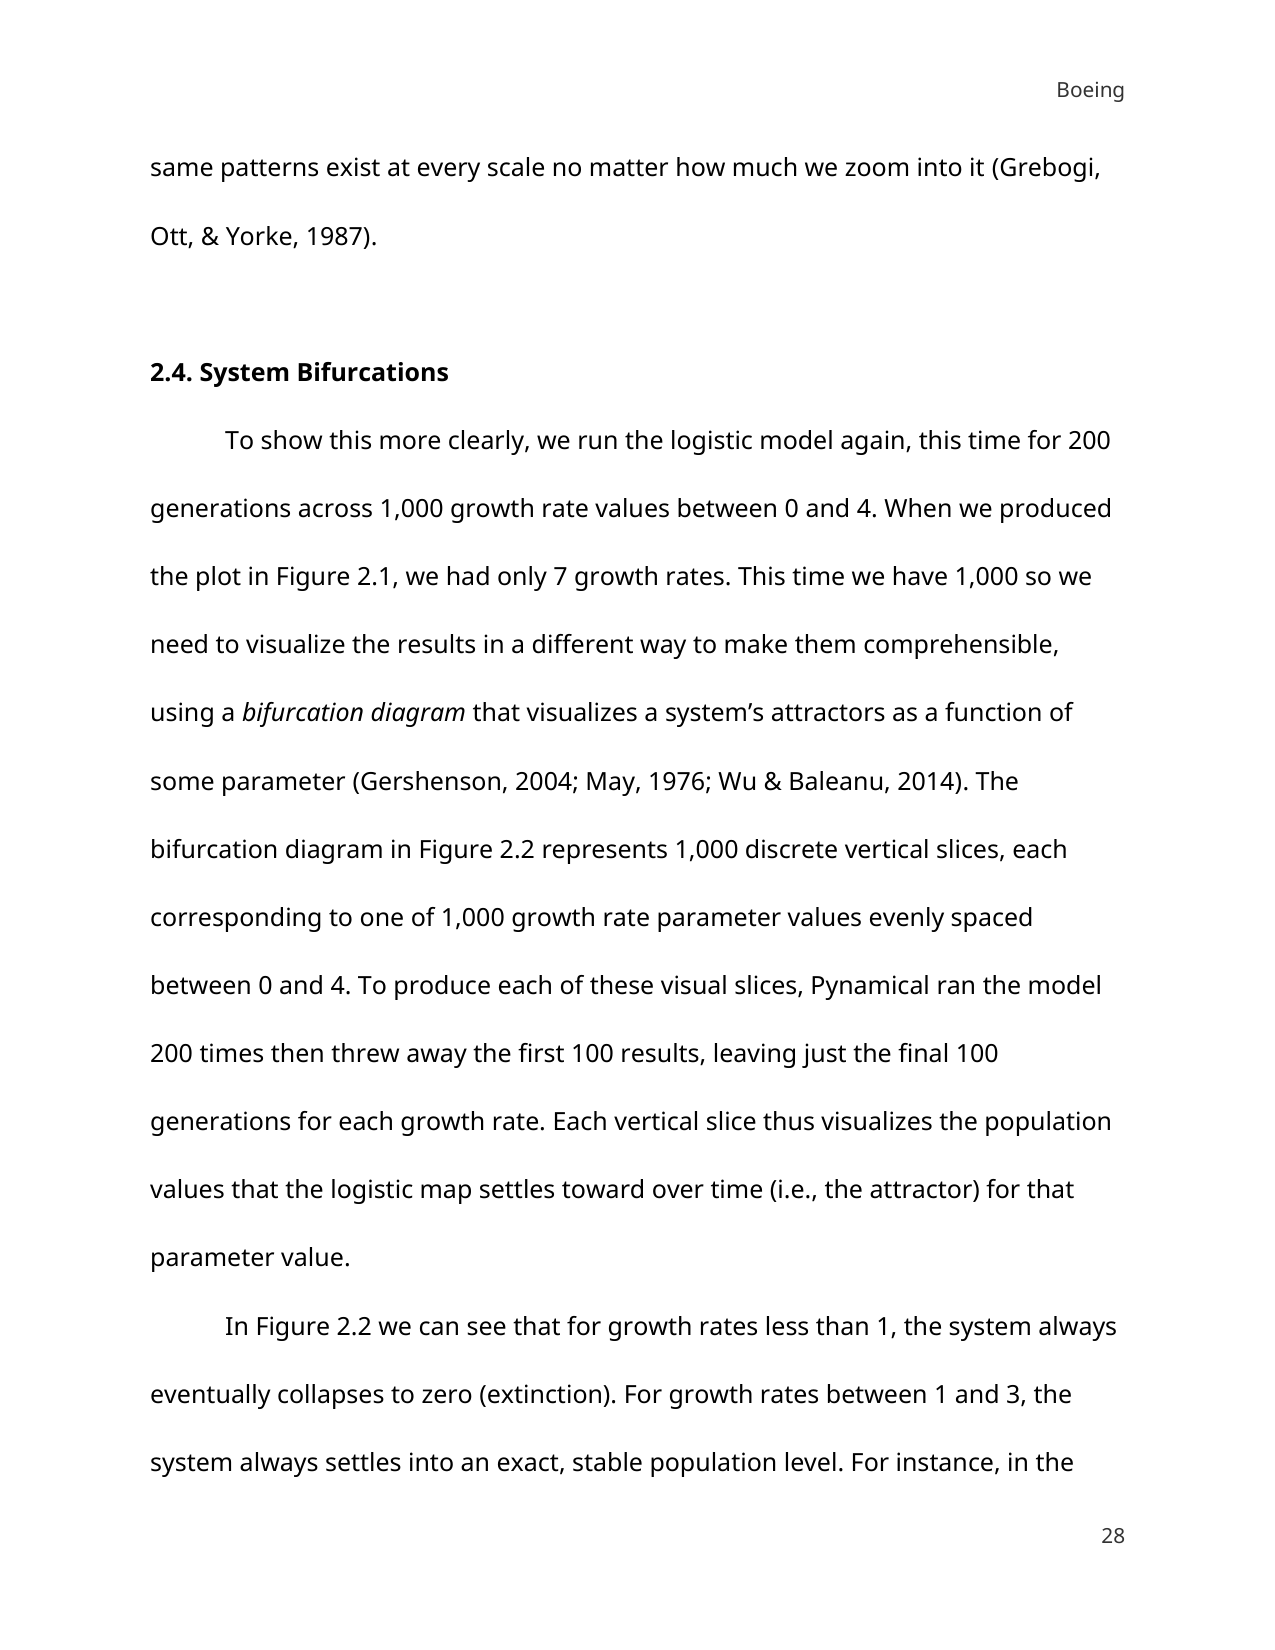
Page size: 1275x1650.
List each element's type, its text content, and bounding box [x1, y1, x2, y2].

text To show this more clearly, we run the logistic model again, this time for 200 generations across 1,000 growth rate values between 0 and 4. When we produced the plot in Figure 2.1, we had only 7 growth rates. This time we have 1,000 so we need to visualize the results in a different way to make them comprehensible, using a bifurcation diagram that visualizes a system’s attractors as a function of some parameter (Gershenson, 2004; May, 1976; Wu & Baleanu, 2014). The bifurcation diagram in Figure 2.2 represents 1,000 discrete vertical slices, each corresponding to one of 1,000 growth rate parameter values evenly spaced between 0 and 4. To produce each of these visual slices, Pynamical ran the model 200 times then threw away the first 100 results, leaving just the final 100 generations for each growth rate. Each vertical slice thus visualizes the population values that the logistic map settles toward over time (i.e., the attractor) for that parameter value. [150, 422, 1125, 1274]
subtitle System Bifurcations [150, 354, 1125, 388]
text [150, 1308, 1125, 1478]
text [150, 150, 1125, 252]
